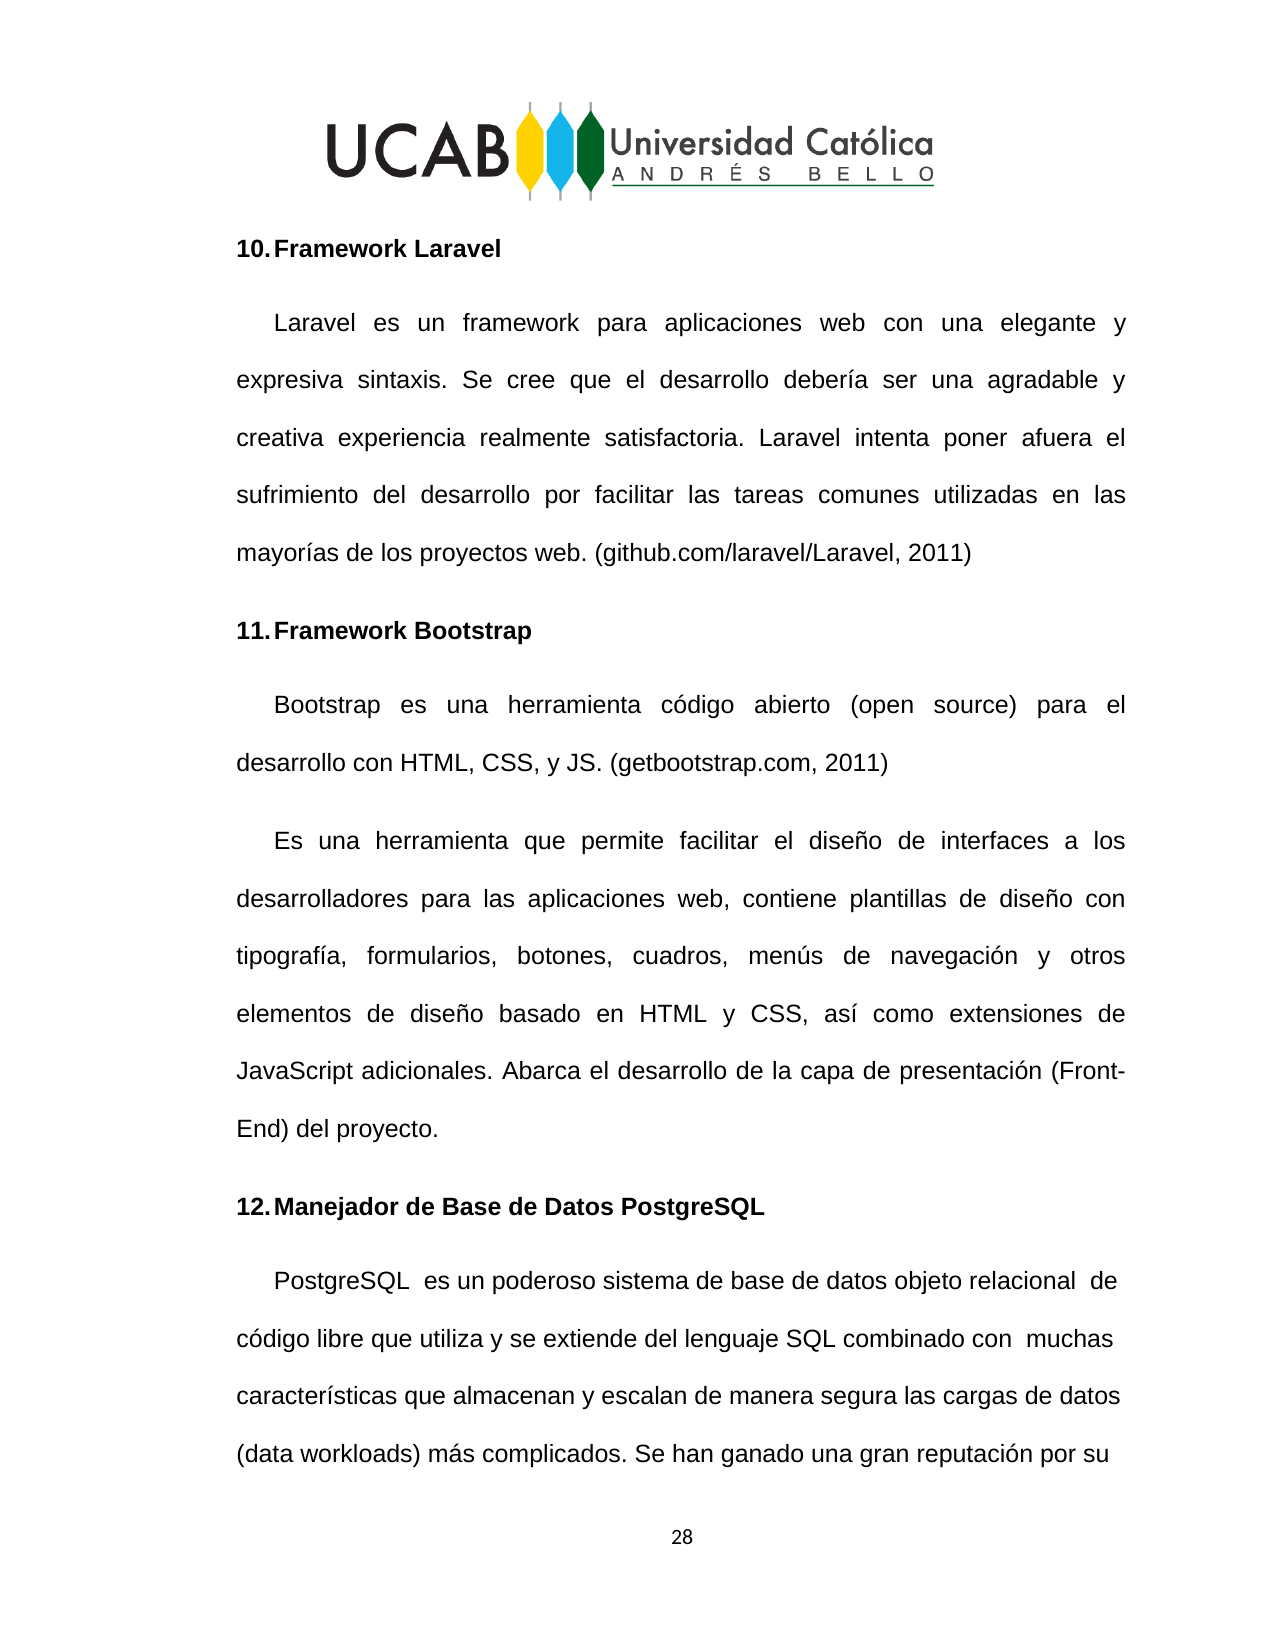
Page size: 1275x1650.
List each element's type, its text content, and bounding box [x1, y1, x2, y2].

text Es una herramienta que permite facilitar el diseño de interfaces a los desarrolladores para las aplicaciones web, contiene plantillas de diseño con tipografía, formularios, botones, cuadros, menús de navegación y otros elementos de diseño basado en HTML y CSS, así como extensiones de JavaScript adicionales. Abarca el desarrollo de la capa de presentación (Front-End) del proyecto. [236, 826, 1127, 1143]
list Framework Bootstrap [236, 616, 1127, 645]
list Manejador de Base de Datos PostgreSQL [236, 1192, 1127, 1221]
list Framework Laravel [236, 234, 1127, 263]
picture [327, 102, 934, 201]
text Bootstrap es una herramienta código abierto (open source) para el desarrollo con HTML, CSS, y JS. (getbootstrap.com, 2011) [236, 691, 1127, 777]
text Laravel es un framework para aplicaciones web con una elegante y expresiva sintaxis. Se cree que el desarrollo debería ser una agradable y creativa experiencia realmente satisfactoria. Laravel intenta poner afuera el sufrimiento del desarrollo por facilitar las tareas comunes utilizadas en las mayorías de los proyectos web. (github.com/laravel/Laravel, 2011) [236, 308, 1127, 567]
